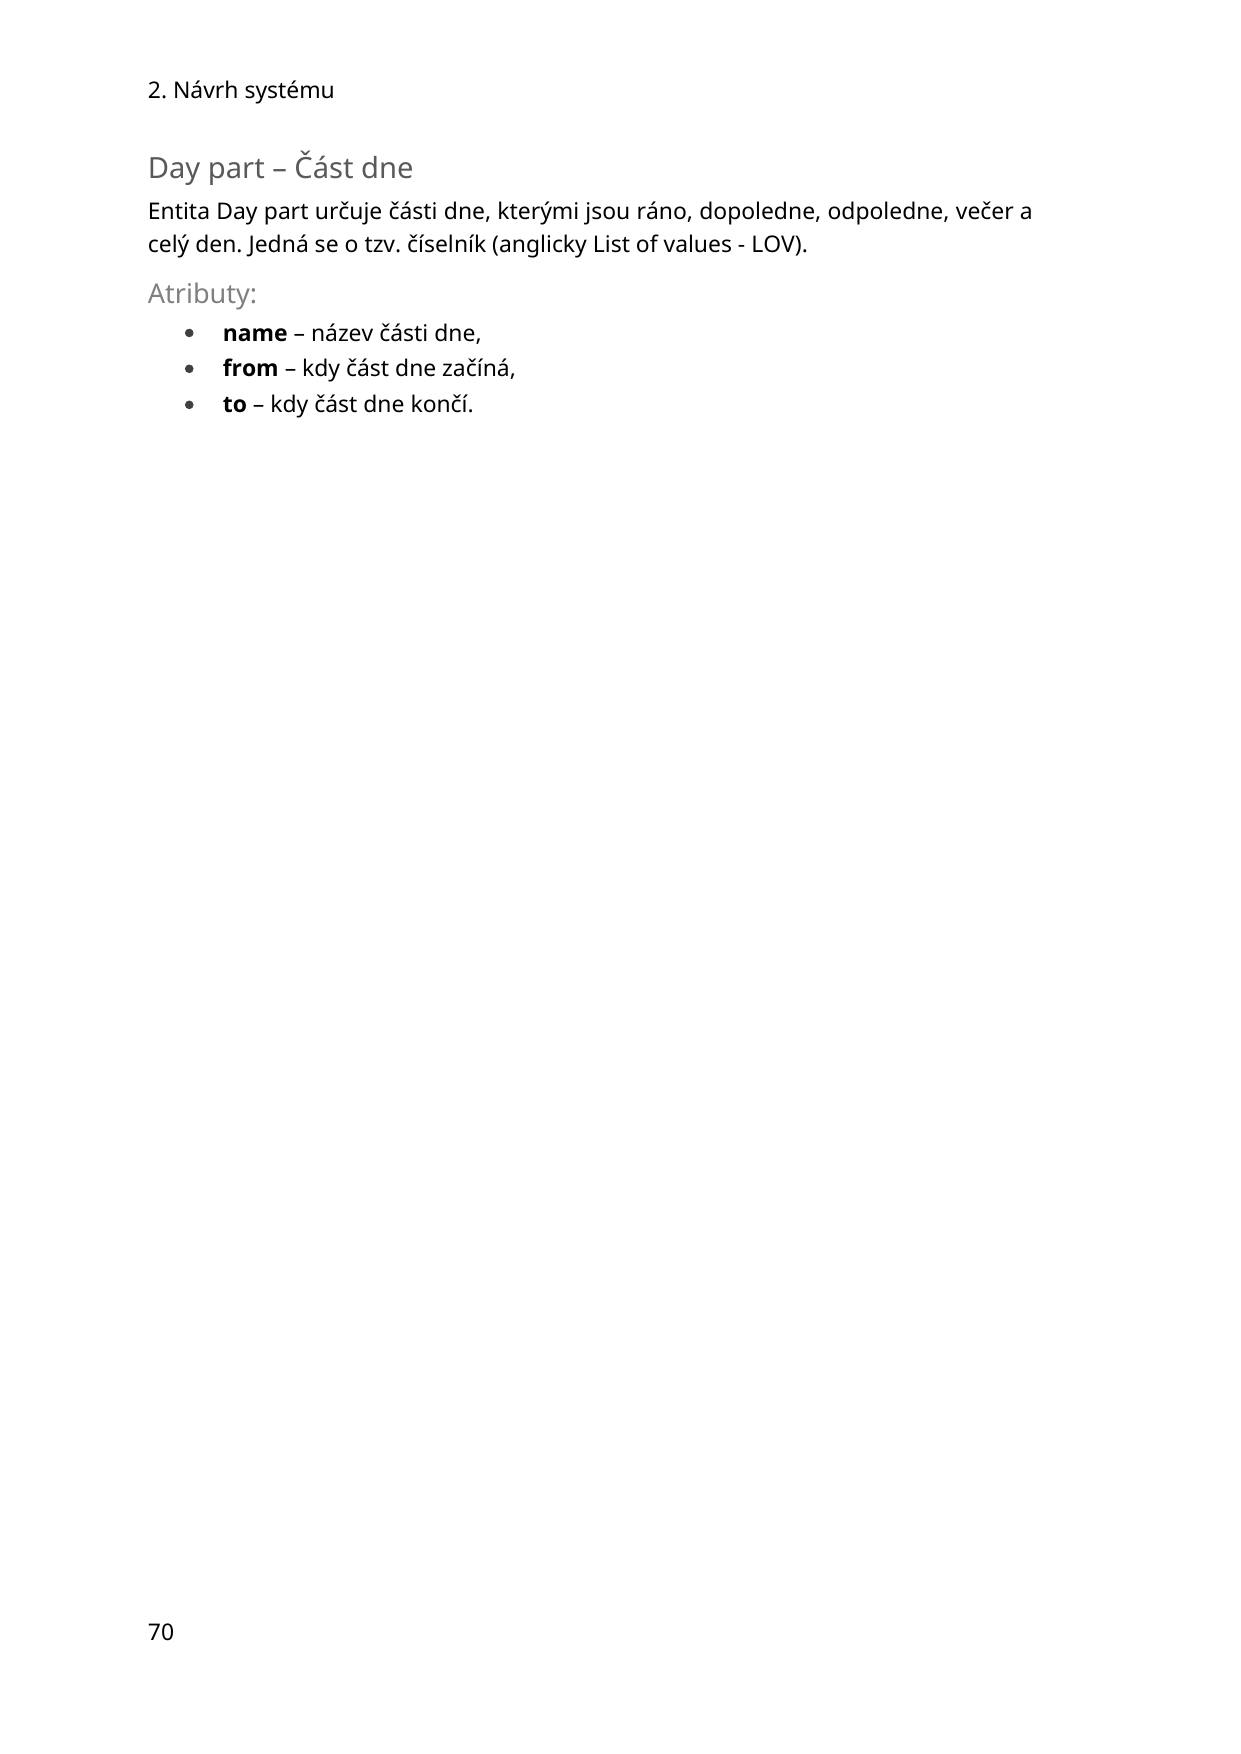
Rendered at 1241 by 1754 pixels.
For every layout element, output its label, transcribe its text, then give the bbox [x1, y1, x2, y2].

list name – název části dne, [185, 316, 1033, 348]
list to – kdy část dne končí. [185, 388, 1033, 419]
text Entita Day part určuje části dne, kterými jsou ráno, dopoledne, odpoledne, večer a celý den. Jedná se o tzv. číselník (anglicky List of values - LOV). [148, 194, 1033, 259]
list from – kdy část dne začíná, [185, 352, 1033, 384]
subtitle Atributy: [148, 274, 1033, 311]
subtitle Day part – Část dne [148, 148, 1033, 187]
